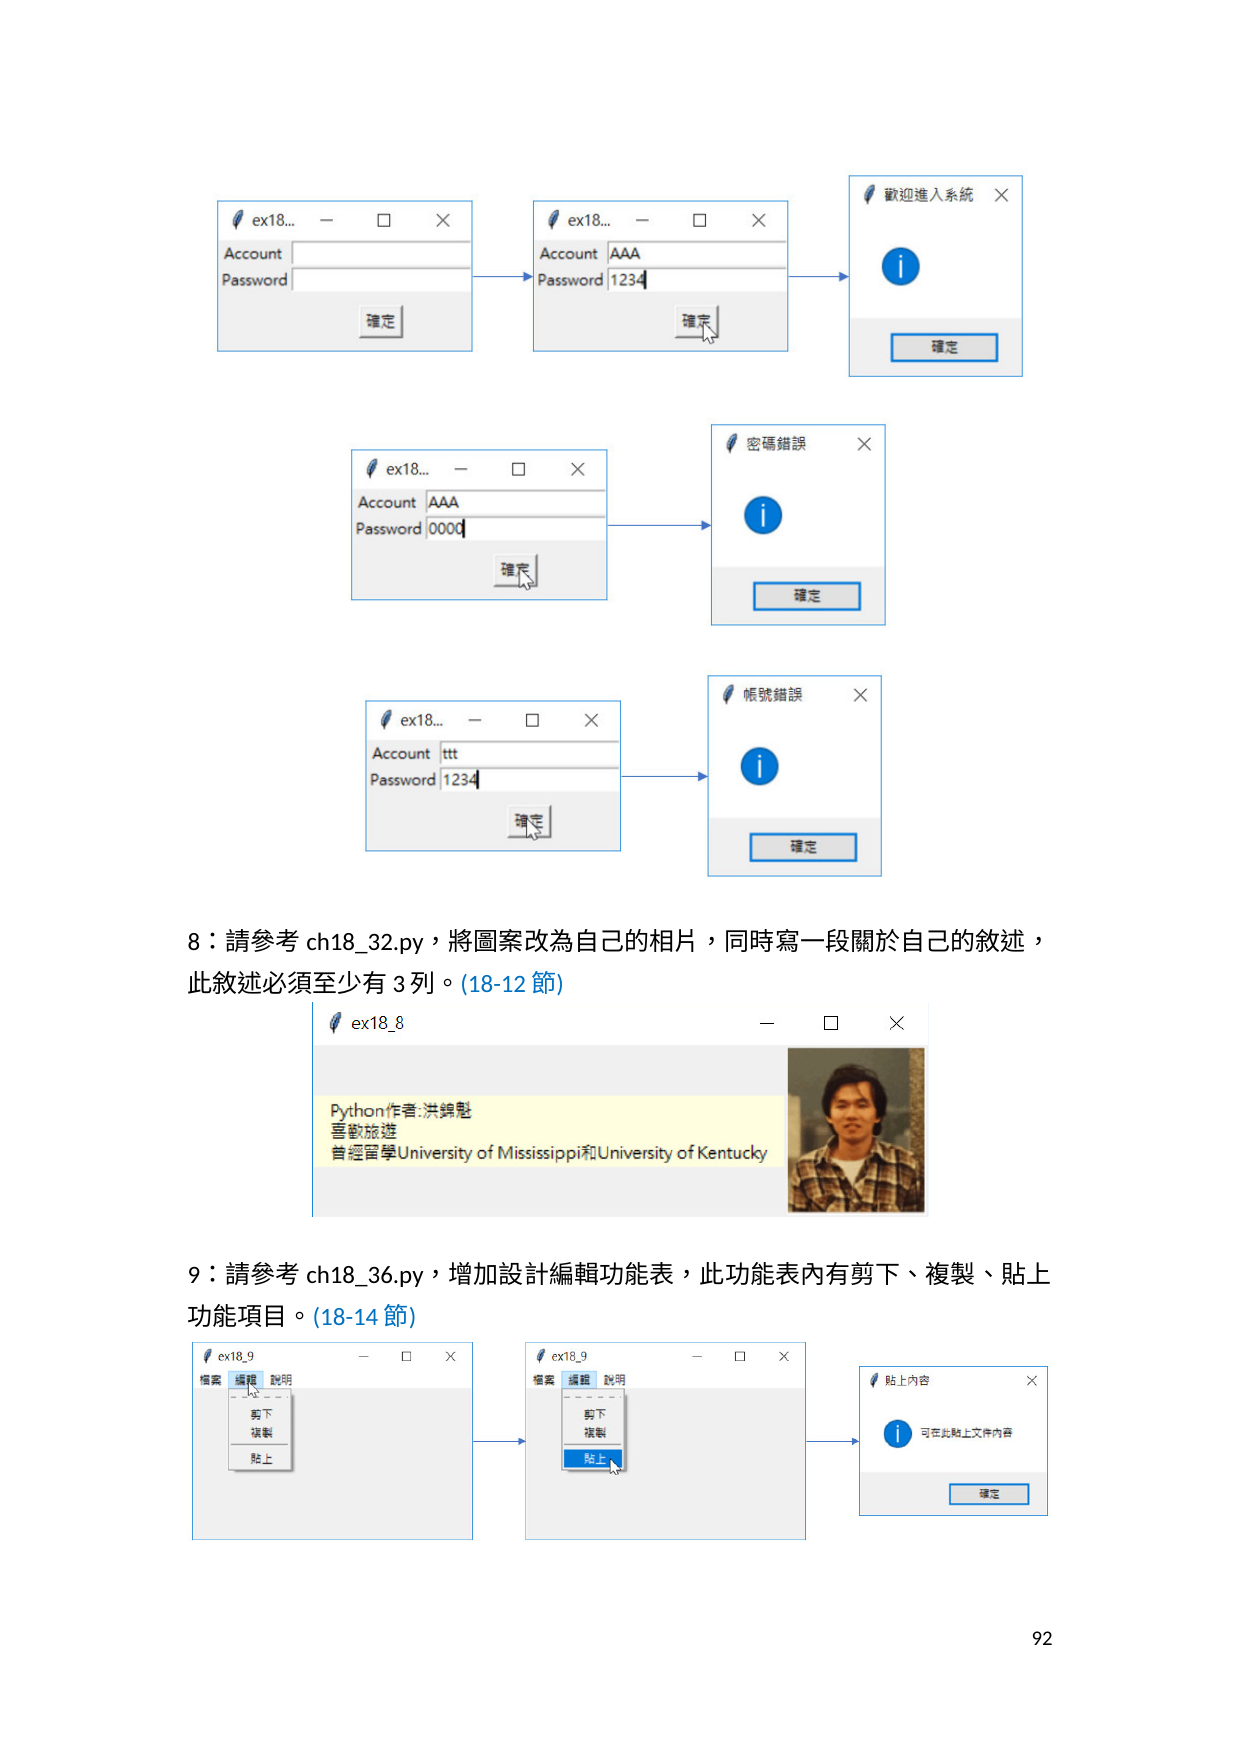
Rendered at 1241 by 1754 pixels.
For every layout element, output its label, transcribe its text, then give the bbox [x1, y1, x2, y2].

picture [312, 1002, 929, 1217]
picture [347, 418, 893, 637]
picture [212, 168, 1028, 380]
text 8：請參考ch18_32.py，將圖案改為自己的相片，同時寫一段關於自己的敘述，此敘述必須至少有3列。(18-12節) [187, 919, 1053, 1002]
text 9：請參考ch18_36.py，增加設計編輯功能表，此功能表內有剪下、複製、貼上功能項目。(18-14節) [187, 1252, 1053, 1335]
picture [187, 1336, 1052, 1543]
picture [354, 668, 887, 886]
